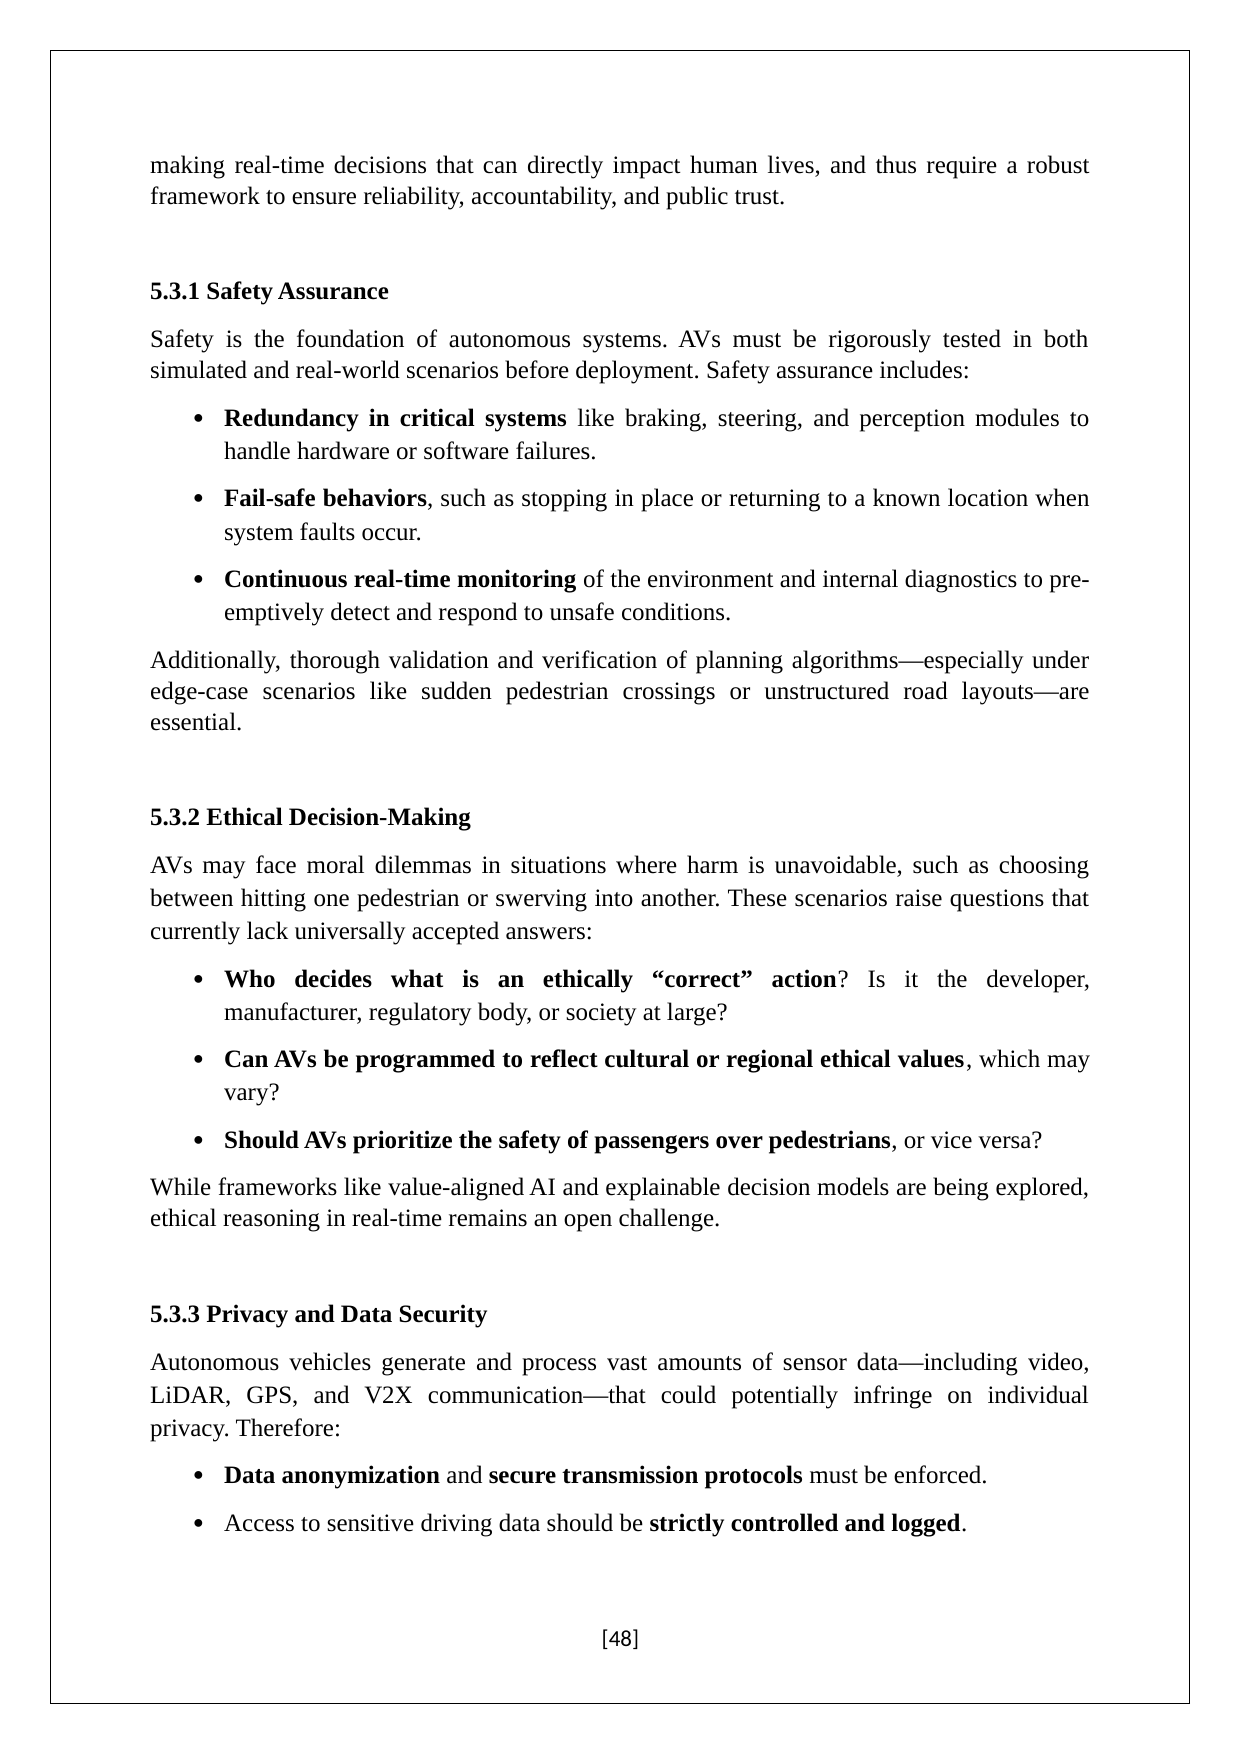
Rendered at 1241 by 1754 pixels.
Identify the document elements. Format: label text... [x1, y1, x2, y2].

list Access to sensitive driving data should be strictly controlled and logged. [194, 1508, 1090, 1537]
text Additionally, thorough validation and verification of planning algorithms—especially under edge-case scenarios like sudden pedestrian crossings or unstructured road layouts—are essential. [150, 645, 1090, 736]
text 5.3.3 Privacy and Data Security [150, 1299, 1090, 1328]
text 5.3.1 Safety Assurance [150, 276, 1090, 305]
list Redundancy in critical systems like braking, steering, and perception modules to handle hardware or software failures. [194, 403, 1090, 465]
text While frameworks like value-aligned AI and explainable decision models are being explored, ethical reasoning in real-time remains an open challenge. [150, 1172, 1090, 1232]
list Fail-safe behaviors, such as stopping in place or returning to a known location when system faults occur. [194, 483, 1090, 545]
list Data anonymization and secure transmission protocols must be enforced. [194, 1460, 1090, 1489]
text AVs may face moral dilemmas in situations where harm is unavoidable, such as choosing between hitting one pedestrian or swerving into another. These scenarios raise questions that currently lack universally accepted answers: [150, 850, 1090, 945]
text Autonomous vehicles generate and process vast amounts of sensor data—including video, LiDAR, GPS, and V2X communication—that could potentially infringe on individual privacy. Therefore: [150, 1347, 1090, 1441]
text Safety is the foundation of autonomous systems. AVs must be rigorously tested in both simulated and real-world scenarios before deployment. Safety assurance includes: [150, 324, 1090, 384]
list Who decides what is an ethically “correct” action? Is it the developer, manufacturer, regulatory body, or society at large? [194, 964, 1090, 1025]
list Should AVs prioritize the safety of passengers over pedestrians, or vice versa? [194, 1125, 1090, 1154]
text 5.3.2 Ethical Decision-Making [150, 802, 1090, 831]
list Continuous real-time monitoring of the environment and internal diagnostics to pre-emptively detect and respond to unsafe conditions. [194, 564, 1090, 626]
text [150, 150, 1090, 210]
list Can AVs be programmed to reflect cultural or regional ethical values, which may vary? [194, 1044, 1090, 1106]
